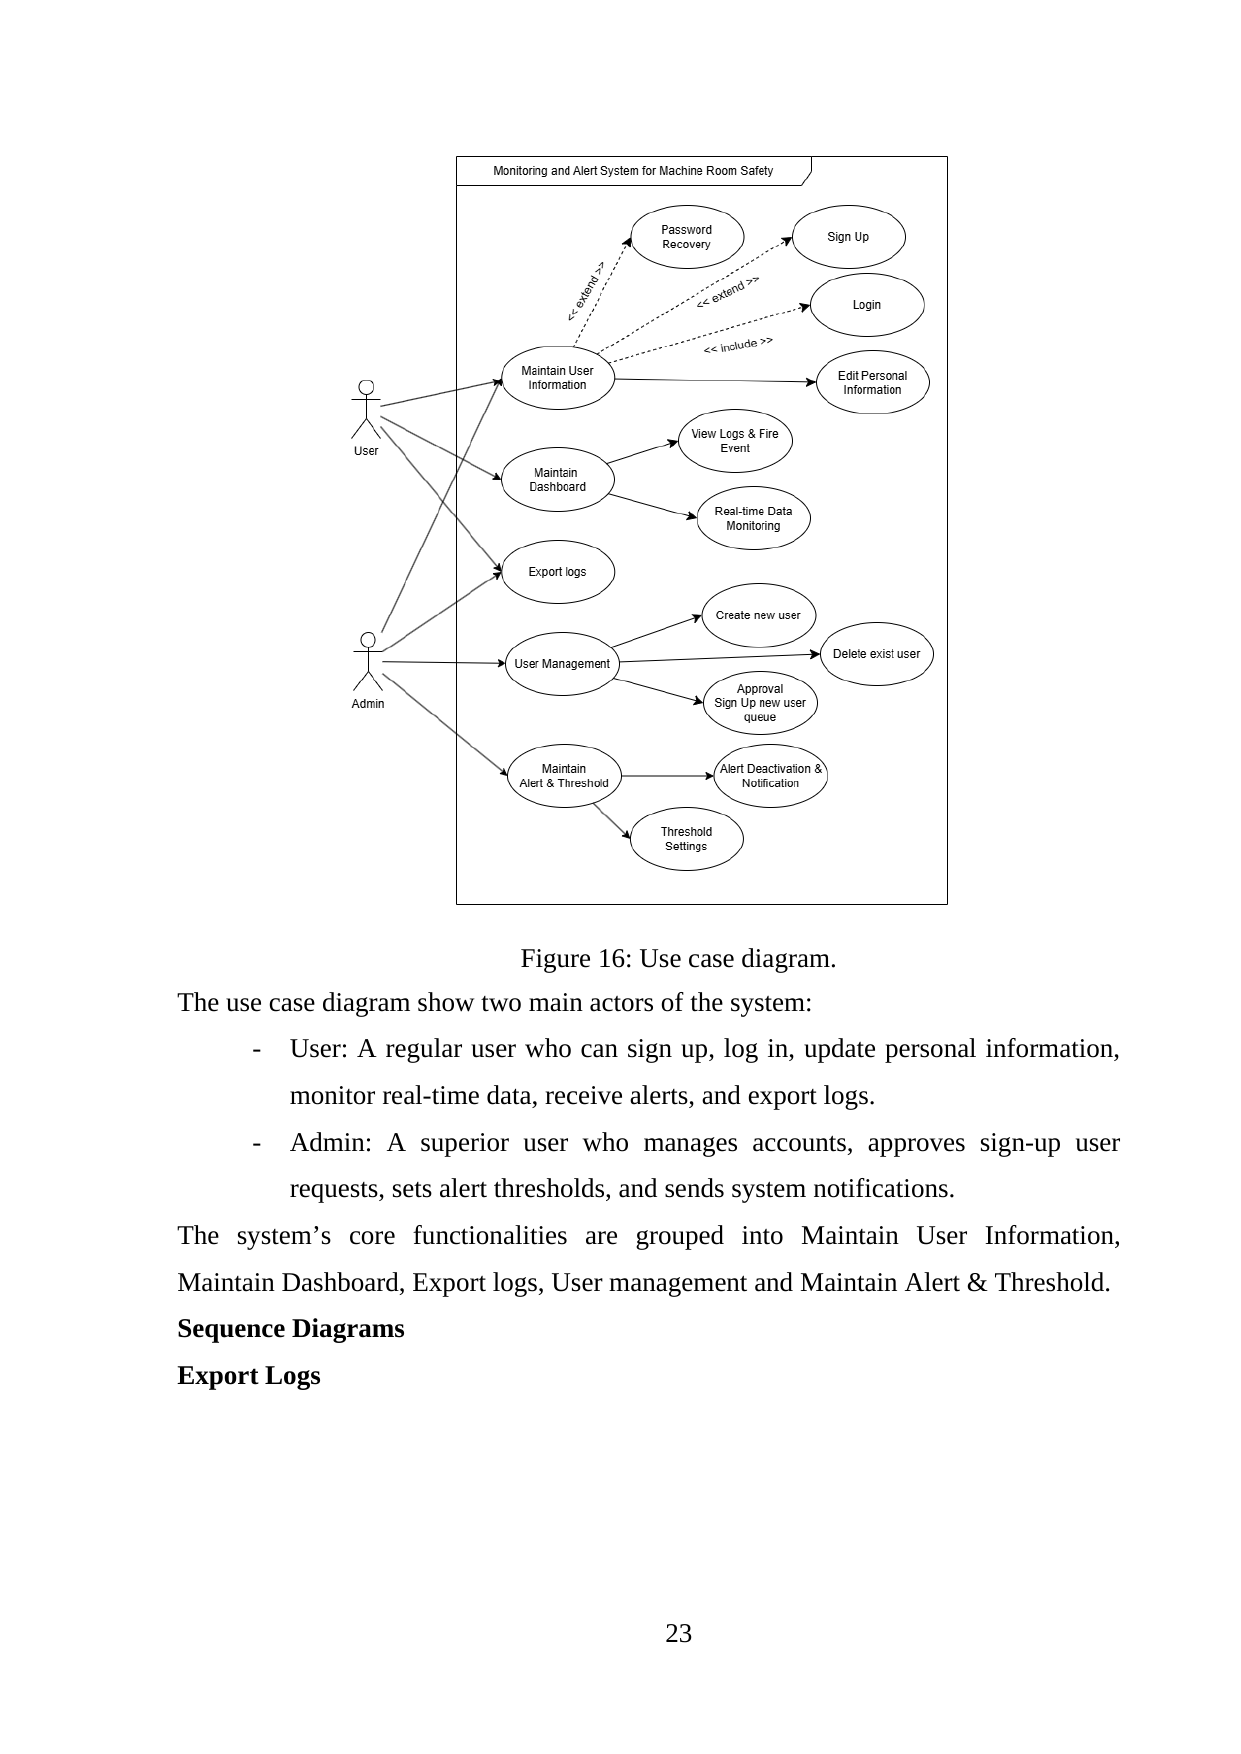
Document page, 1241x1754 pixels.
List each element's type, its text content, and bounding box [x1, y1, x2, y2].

list Export Logs [177, 1359, 1122, 1390]
picture [341, 147, 957, 915]
list User: A regular user who can sign up, log in, update personal information, monitor real-time data, receive alerts, and export logs. [252, 1032, 1122, 1110]
list The use case diagram show two main actors of the system: [177, 986, 1122, 1017]
list Sequence Diagrams [177, 1312, 1122, 1344]
list The system’s core functionalities are grouped into Maintain User Information, Maintain Dashboard, Export logs, User management and Maintain Alert & Threshold. [177, 1219, 1122, 1297]
list Admin: A superior user who manages accounts, approves sign-up user requests, sets alert thresholds, and sends system notifications. [252, 1126, 1122, 1204]
